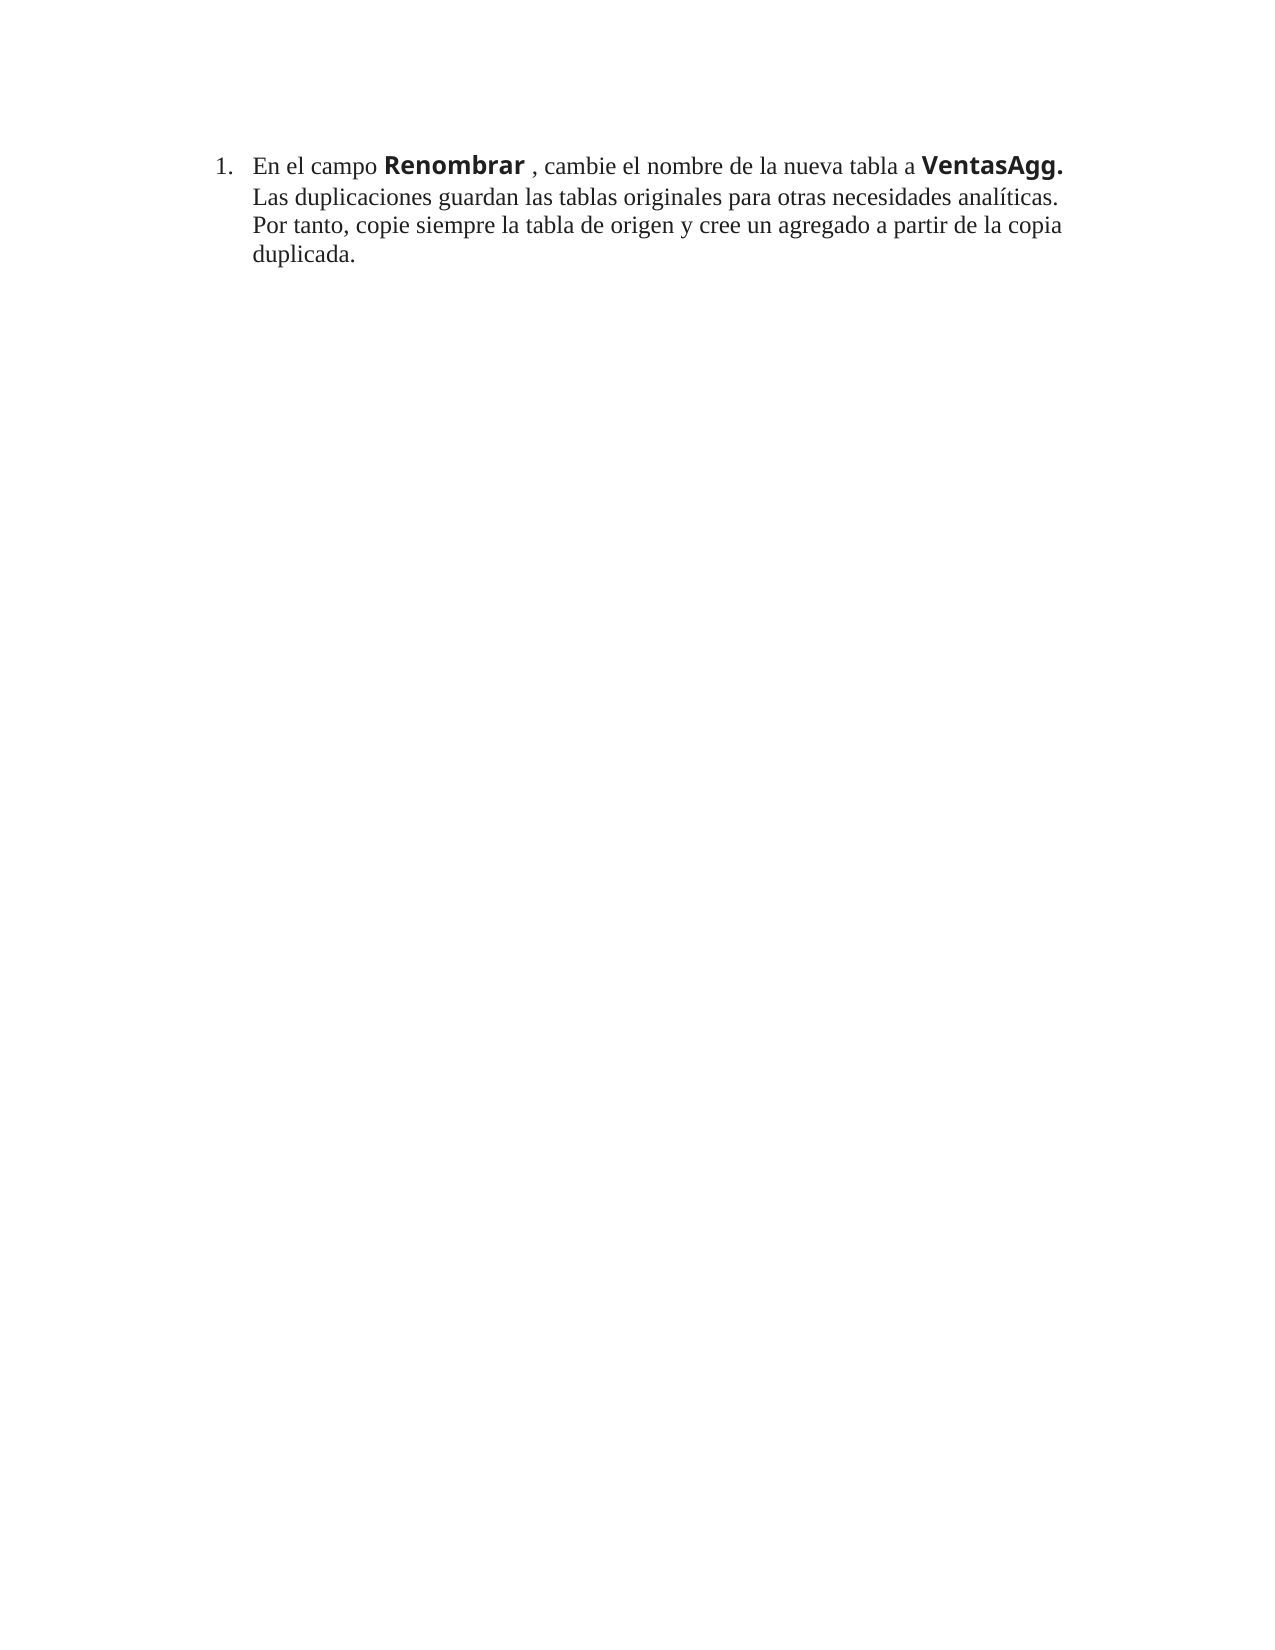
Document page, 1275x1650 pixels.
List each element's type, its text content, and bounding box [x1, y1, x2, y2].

list En el campo Renombrar , cambie el nombre de la nueva tabla a VentasAgg. Las duplicaciones guardan las tablas originales para otras necesidades analíticas. Por tanto, copie siempre la tabla de origen y cree un agregado a partir de la copia duplicada. [215, 148, 1098, 268]
